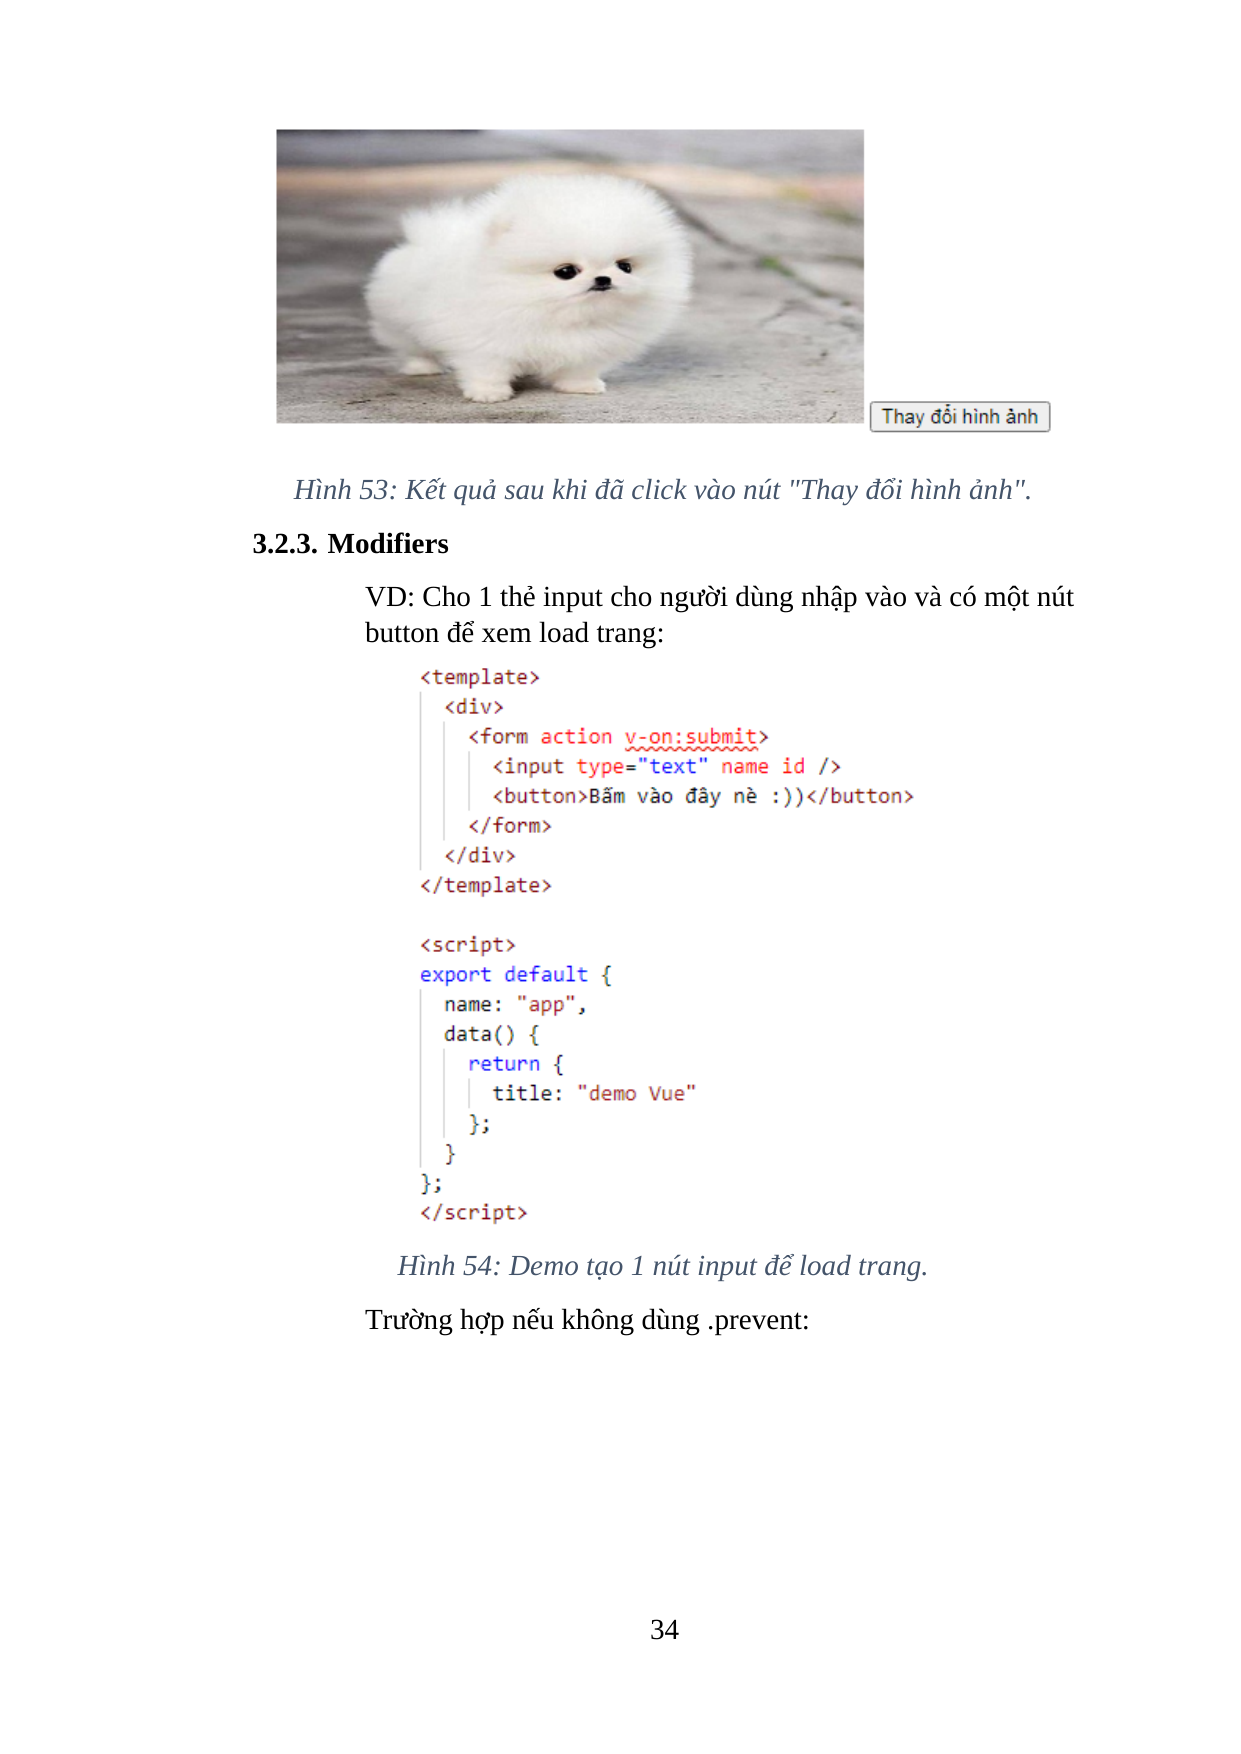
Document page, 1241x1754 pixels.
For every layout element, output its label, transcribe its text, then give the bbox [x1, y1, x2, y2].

picture [409, 667, 919, 1229]
text Hình 53: Kết quả sau khi đã click vào nút "Thay đổi hình ảnh". [177, 472, 1152, 505]
list Modifiers [252, 526, 1152, 560]
text VD: Cho 1 thẻ input cho người dùng nhập vào và có một nút button để xem load trang: [365, 579, 1152, 649]
text Trường hợp nếu không dùng .prevent: [365, 1302, 1152, 1336]
text Hình 54: Demo tạo 1 nút input để load trang. [177, 1248, 1152, 1282]
picture [265, 118, 1064, 453]
